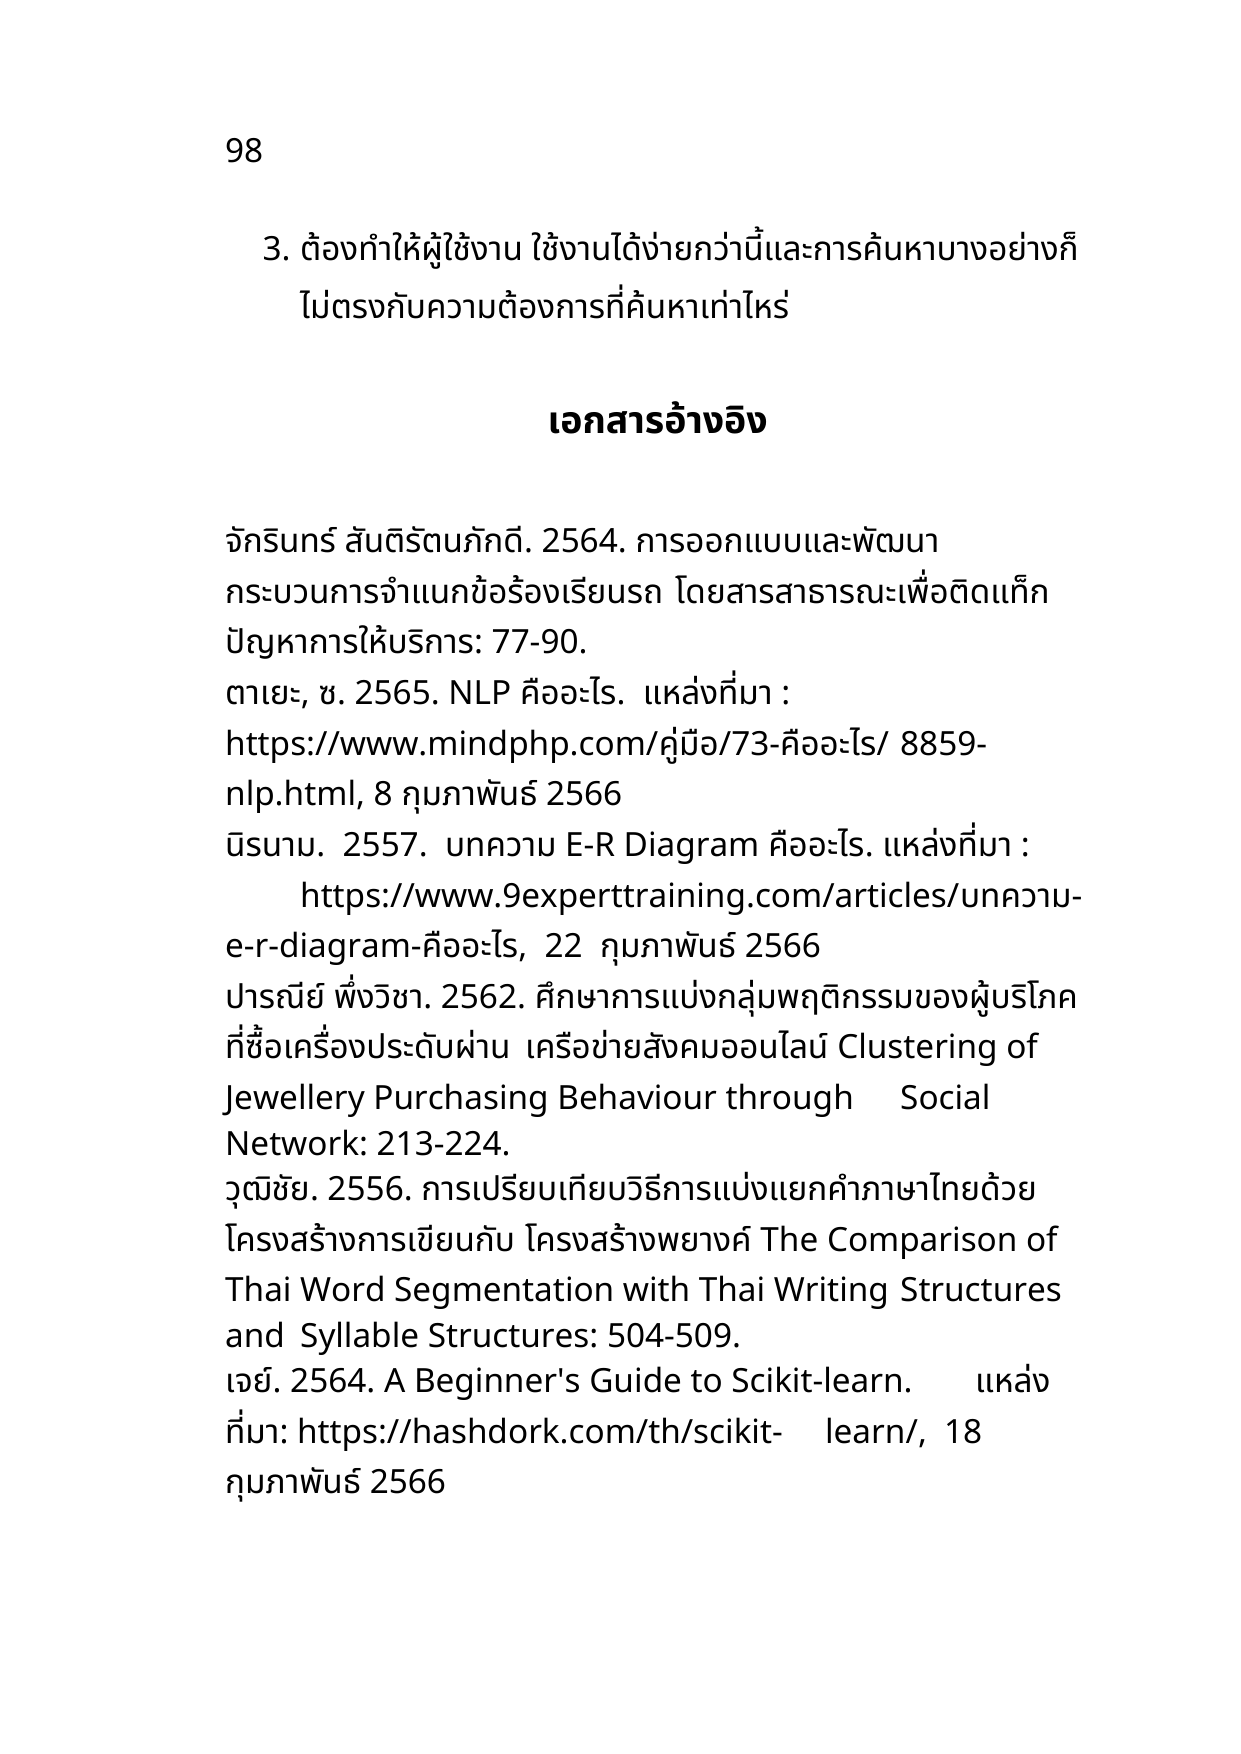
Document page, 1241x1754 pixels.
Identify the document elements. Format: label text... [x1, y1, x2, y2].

text เจย์. 2564. A Beginner's Guide to Scikit-learn. แหล่งที่มา: https://hashdork.com/th/scikit- learn/, 18 กุมภาพันธ์ 2566 [225, 1357, 1090, 1509]
list ต้องทำให้ผู้ใช้งาน ใช้งานได้ง่ายกว่านี้และการค้นหาบางอย่างก็ไม่ตรงกับความต้องการที่ค้นหาเท่าไหร่ [262, 225, 1090, 333]
text นิรนาม. 2557. บทความ E-R Diagram คืออะไร. แหล่งที่มา : https://www.9experttraining.com/articles/บทความ-e-r-diagram-คืออะไร, 22 กุมภาพันธ์ 2566 [225, 821, 1090, 973]
text ปารณีย์ พึ่งวิชา. 2562. ศึกษาการแบ่งกลุ่มพฤติกรรมของผู้บริโภคที่ซื้อเครื่องประดับผ่าน เครือข่ายสังคมออนไลน์ Clustering of Jewellery Purchasing Behaviour through Social Network: 213-224. [225, 973, 1090, 1165]
text เอกสารอ้างอิง [225, 393, 1090, 450]
text จักรินทร์ สันติรัตนภักดี. 2564. การออกแบบและพัฒนากระบวนการจำแนกข้อร้องเรียนรถ โดยสารสาธารณะเพื่อติดแท็กปัญหาการให้บริการ: 77-90. [225, 517, 1090, 669]
text วุฒิชัย. 2556. การเปรียบเทียบวิธีการแบ่งแยกคําภาษาไทยด้วยโครงสร้างการเขียนกับ โครงสร้างพยางค์ The Comparison of Thai Word Segmentation with Thai Writing Structures and Syllable Structures: 504-509. [225, 1165, 1090, 1357]
text ตาเยะ, ซ. 2565. NLP คืออะไร. แหล่งที่มา : https://www.mindphp.com/คู่มือ/73-คืออะไร/ 8859-nlp.html, 8 กุมภาพันธ์ 2566 [225, 669, 1090, 821]
